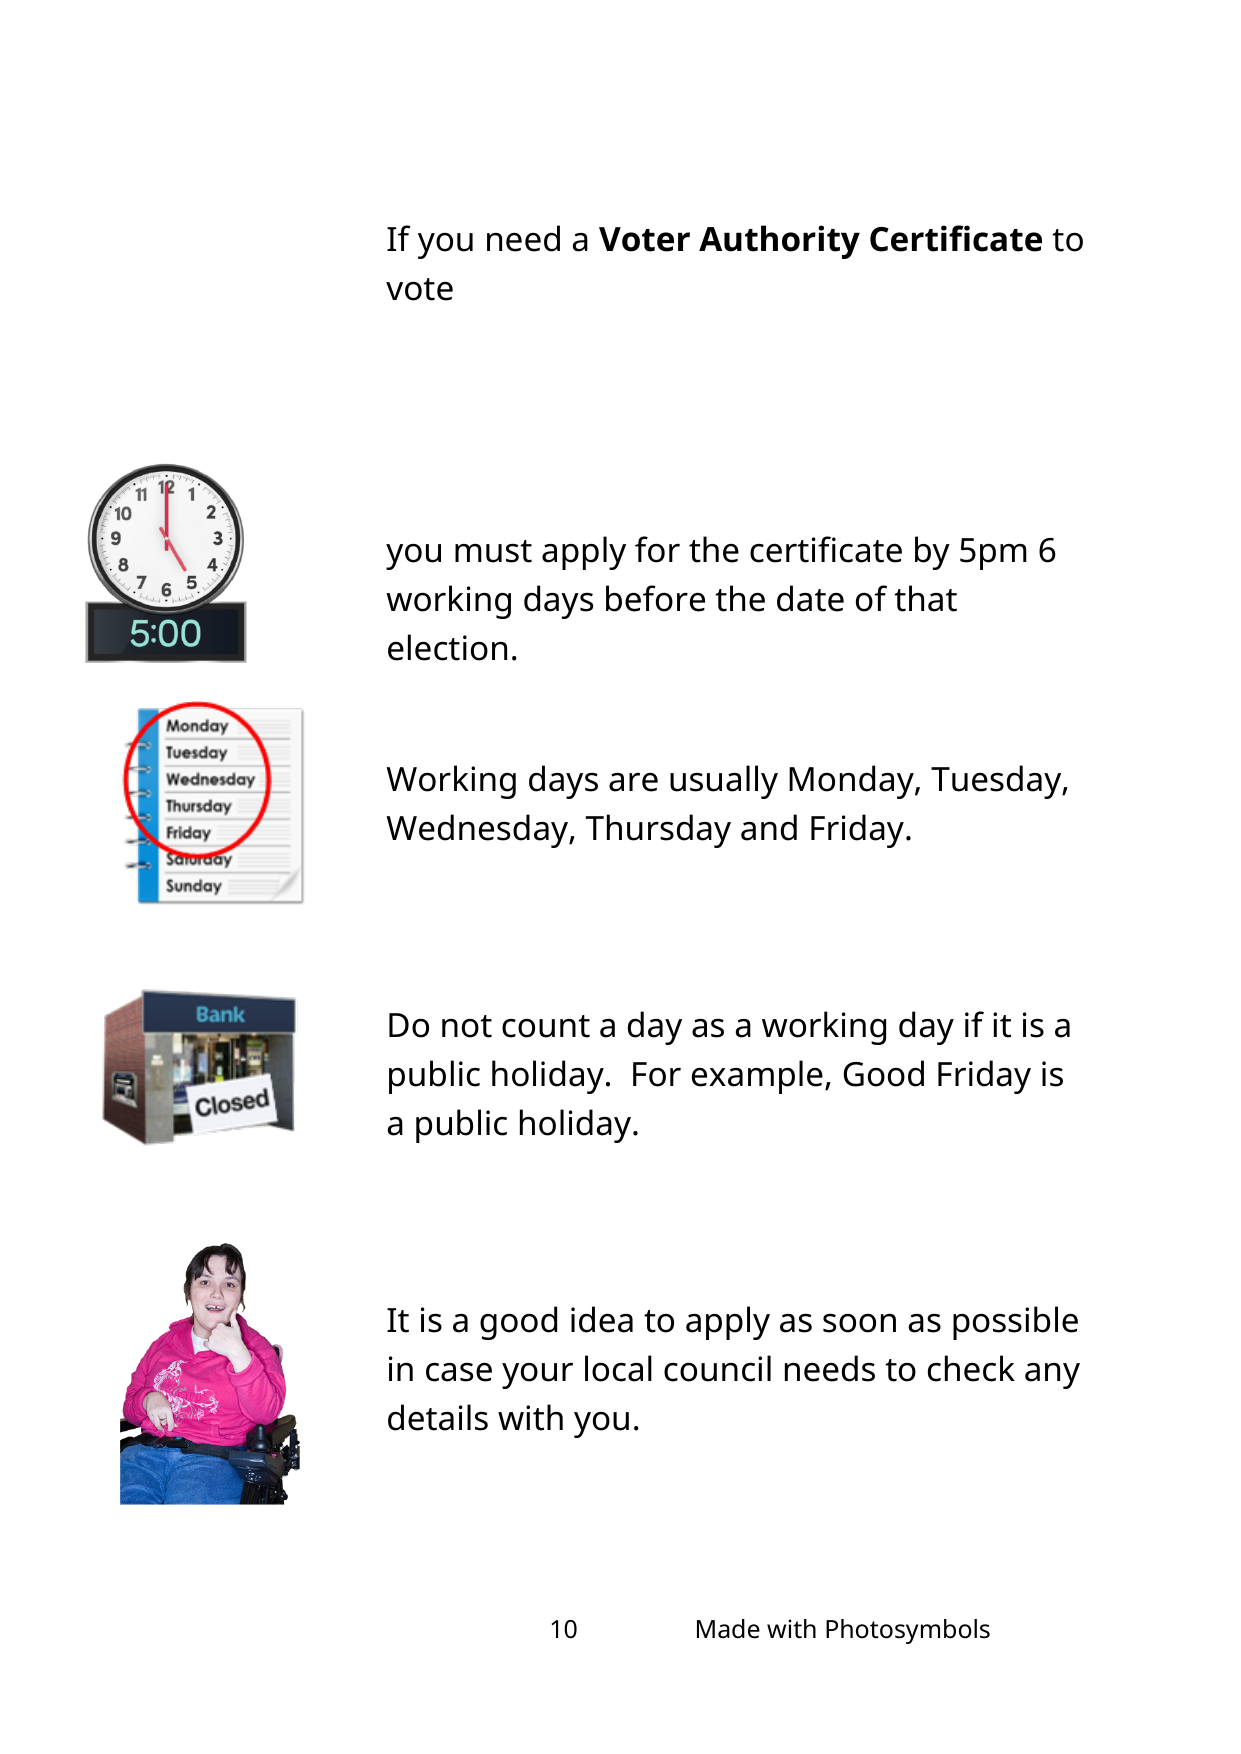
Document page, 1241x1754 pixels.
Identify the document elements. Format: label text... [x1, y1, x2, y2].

text If you need a Voter Authority Certificate to vote [386, 216, 1090, 310]
picture [61, 457, 272, 669]
text Do not count a day as a working day if it is a public holiday. For example, Good Friday is a public holiday. [386, 1002, 1090, 1145]
picture [118, 701, 319, 913]
text Working days are usually Monday, Tuesday, Wednesday, Thursday and Friday. [386, 756, 1090, 851]
picture [78, 1242, 341, 1505]
text It is a good idea to apply as soon as possible in case your local council needs to check any details with you. [386, 1297, 1090, 1440]
text you must apply for the certificate by 5pm 6 working days before the date of that election. [386, 527, 1090, 670]
picture [92, 957, 307, 1183]
